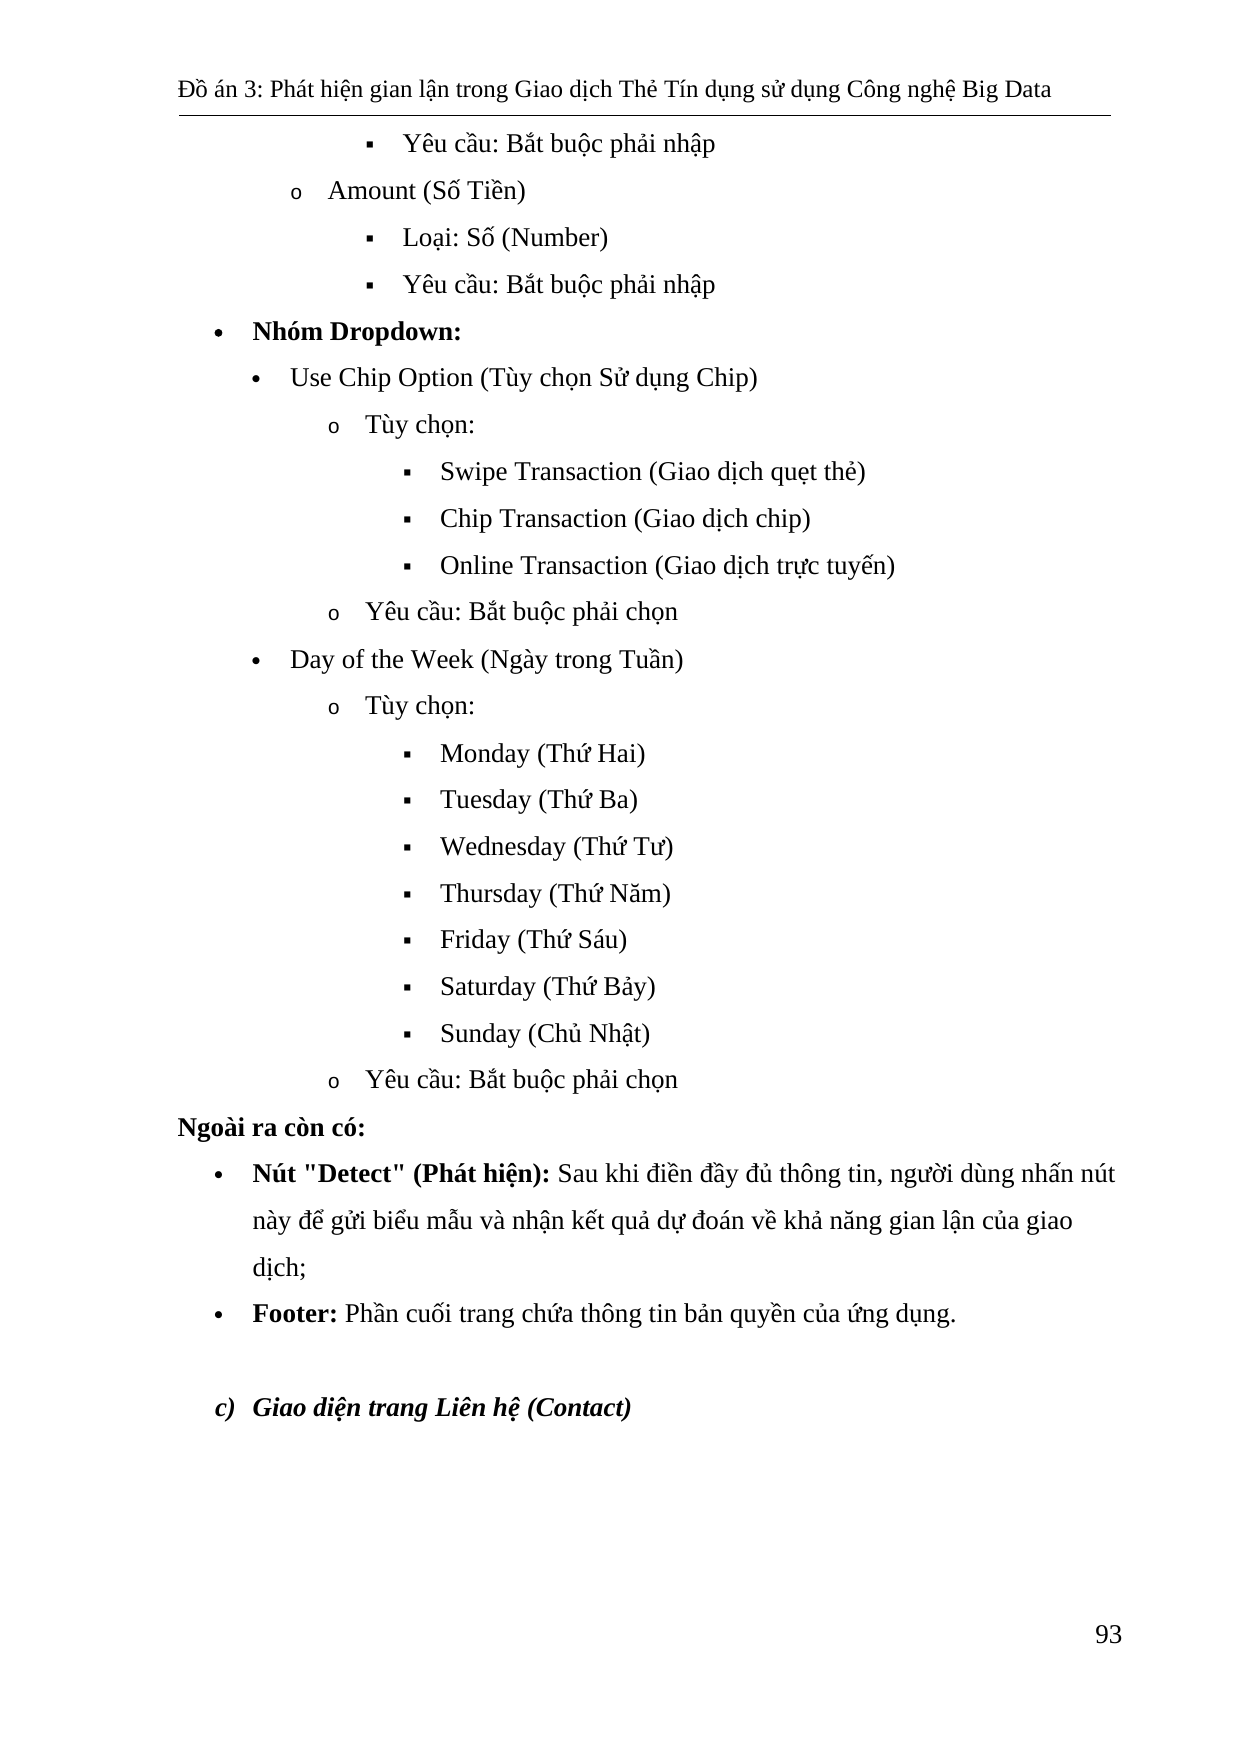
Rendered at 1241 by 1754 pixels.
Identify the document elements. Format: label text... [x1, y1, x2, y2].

list Day of the Week (Ngày trong Tuần) [252, 643, 1122, 674]
list Loại: Số (Number) [365, 222, 1122, 253]
list Tuesday (Thứ Ba) [402, 783, 1122, 814]
list Amount (Số Tiền) [290, 174, 1122, 206]
list Tùy chọn: [327, 408, 1122, 440]
list Monday (Thứ Hai) [402, 737, 1122, 768]
text Ngoài ra còn có: [177, 1111, 1122, 1142]
list Swipe Transaction (Giao dịch quẹt thẻ) [402, 456, 1122, 487]
list Friday (Thứ Sáu) [402, 923, 1122, 954]
list Nút "Detect" (Phát hiện): Sau khi điền đầy đủ thông tin, người dùng nhấn nút này để gửi biểu mẫu và nhận kết quả dự đoán về khả năng gian lận của giao dịch; [215, 1157, 1122, 1282]
list Sunday (Chủ Nhật) [402, 1017, 1122, 1048]
list Yêu cầu: Bắt buộc phải nhập [365, 268, 1122, 299]
list Wednesday (Thứ Tư) [402, 830, 1122, 861]
list Saturday (Thứ Bảy) [402, 970, 1122, 1001]
list Yêu cầu: Bắt buộc phải nhập [365, 128, 1122, 159]
list Giao diện trang Liên hệ (Contact) [215, 1391, 1122, 1422]
list Online Transaction (Giao dịch trực tuyến) [402, 549, 1122, 580]
list Chip Transaction (Giao dịch chip) [402, 502, 1122, 533]
list Yêu cầu: Bắt buộc phải chọn [327, 1063, 1122, 1095]
list Nhóm Dropdown: [215, 315, 1122, 346]
list Yêu cầu: Bắt buộc phải chọn [327, 596, 1122, 627]
list Use Chip Option (Tùy chọn Sử dụng Chip) [252, 362, 1122, 393]
list Thursday (Thứ Năm) [402, 877, 1122, 908]
list Tùy chọn: [327, 689, 1122, 721]
list Footer: Phần cuối trang chứa thông tin bản quyền của ứng dụng. [215, 1297, 1122, 1328]
